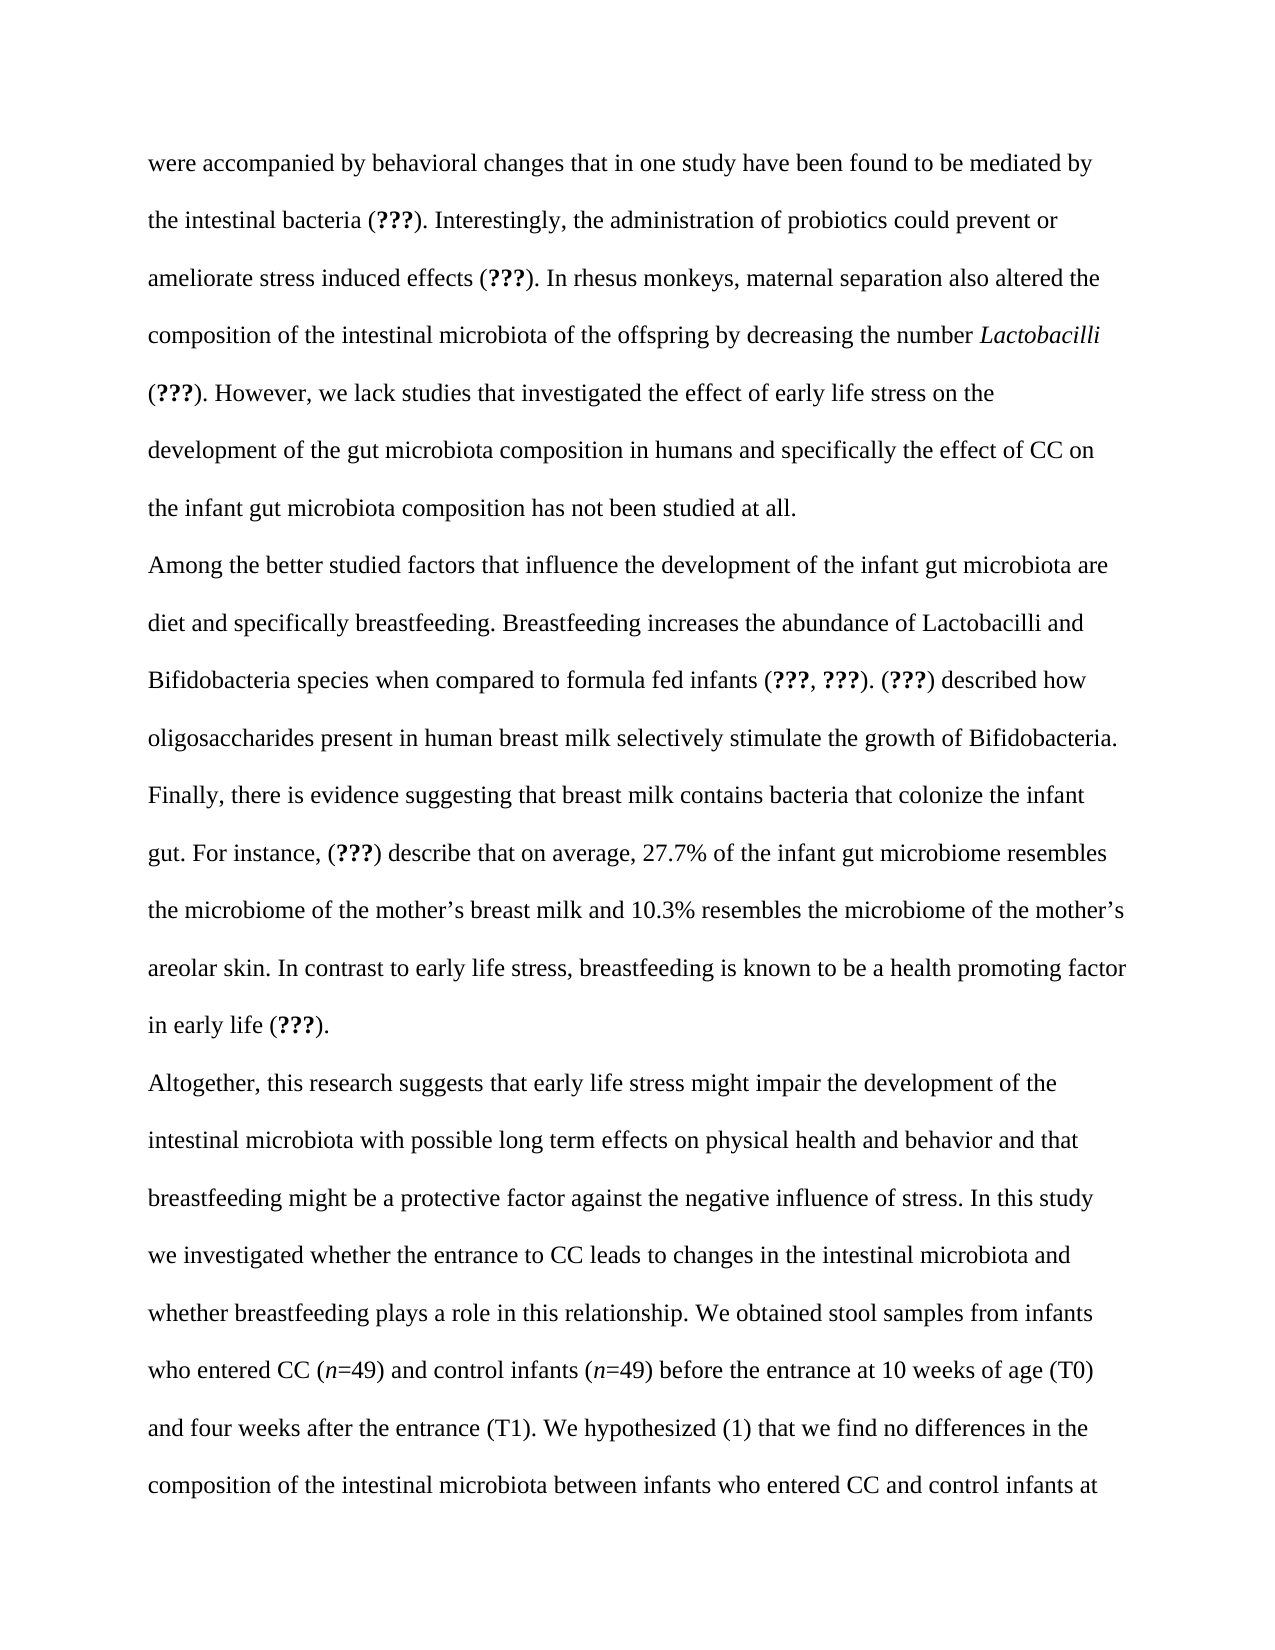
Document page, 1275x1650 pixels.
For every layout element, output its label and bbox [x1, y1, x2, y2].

text [148, 148, 1127, 1499]
